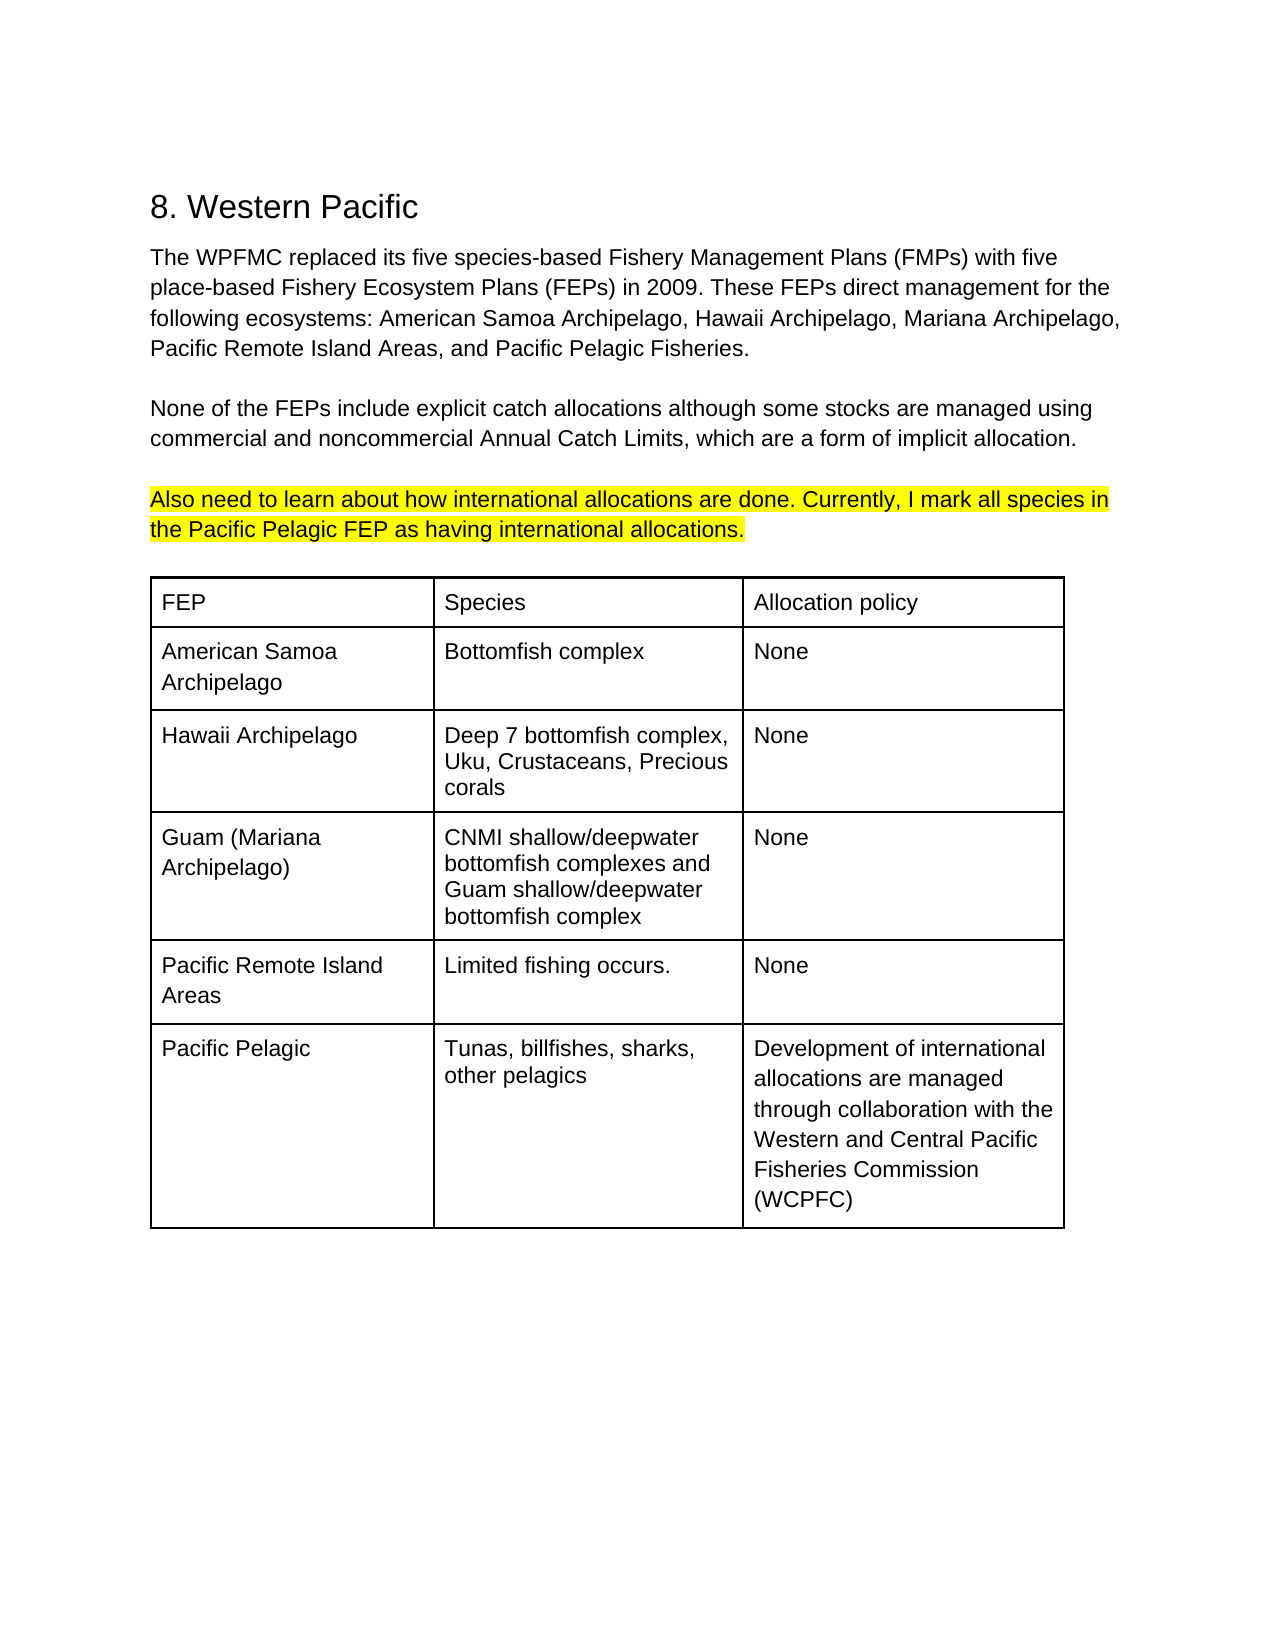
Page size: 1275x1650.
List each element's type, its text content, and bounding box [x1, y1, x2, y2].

table_header FEP [152, 579, 433, 626]
table_cell Hawaii Archipelago [152, 711, 433, 811]
text None of the FEPs include explicit catch allocations although some stocks are managed using commercial and noncommercial Annual Catch Limits, which are a form of implicit allocation. [150, 395, 1125, 452]
table_cell Limited fishing occurs. [435, 941, 742, 1023]
table_cell Pacific Remote Island Areas [152, 941, 433, 1023]
table_cell None [744, 628, 1063, 709]
table_cell None [744, 941, 1063, 1023]
table_cell None [744, 711, 1063, 811]
table_header Species [435, 579, 742, 626]
table_cell CNMI shallow/deepwater bottomfish complexes and Guam shallow/deepwater bottomfish complex [435, 813, 742, 939]
text The WPFMC replaced its five species-based Fishery Management Plans (FMPs) with five place-based Fishery Ecosystem Plans (FEPs) in 2009. These FEPs direct management for the following ecosystems: American Samoa Archipelago, Hawaii Archipelago, Mariana Archipelago, Pacific Remote Island Areas, and Pacific Pelagic Fisheries. [150, 244, 1125, 361]
subtitle 8. Western Pacific [150, 187, 1125, 226]
table_cell None [744, 813, 1063, 939]
table_cell Deep 7 bottomfish complex, Uku, Crustaceans, Precious corals [435, 711, 742, 811]
table_header Allocation policy [744, 579, 1063, 626]
table_cell Bottomfish complex [435, 628, 742, 709]
table_cell American Samoa Archipelago [152, 628, 433, 709]
table_cell Development of international allocations are managed through collaboration with the Western and Central Pacific Fisheries Commission (WCPFC) [744, 1025, 1063, 1227]
table_cell Pacific Pelagic [152, 1025, 433, 1227]
table_cell Tunas, billfishes, sharks, other pelagics [435, 1025, 742, 1227]
table_cell Guam (Mariana Archipelago) [152, 813, 433, 939]
text Also need to learn about how international allocations are done. Currently, I mark all species in the Pacific Pelagic FEP as having international allocations. [150, 486, 1125, 542]
